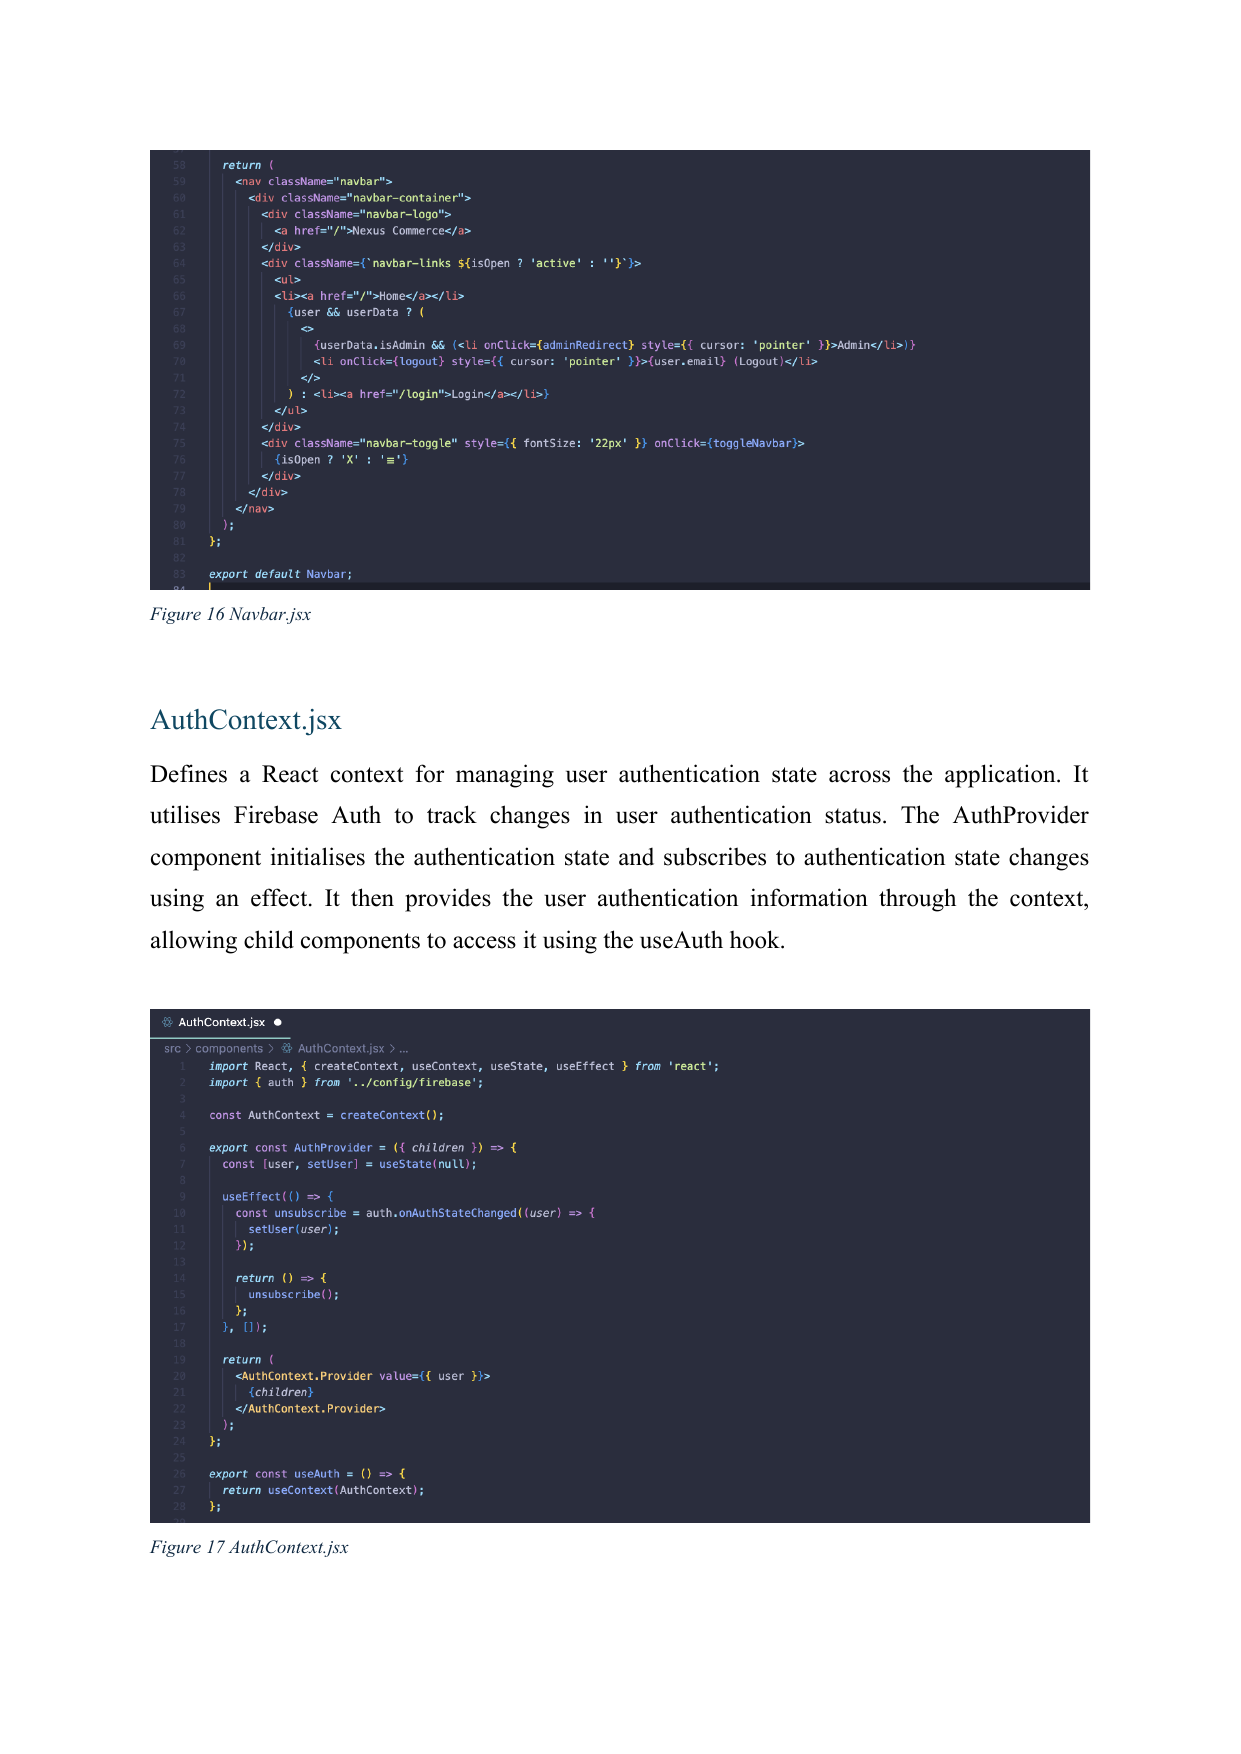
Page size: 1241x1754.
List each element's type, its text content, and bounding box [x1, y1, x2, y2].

subtitle AuthContext.jsx [150, 703, 1090, 735]
text Figure 16 Navbar.jsx [150, 603, 1090, 624]
text Figure 17 AuthContext.jsx [150, 1537, 1090, 1558]
picture [150, 150, 1091, 590]
picture [150, 1009, 1091, 1523]
text Defines a React context for managing user authentication state across the application. It utilises Firebase Auth to track changes in user authentication status. The AuthProvider component initialises the authentication state and subscribes to authentication state changes using an effect. It then provides the user authentication information through the context, allowing child components to access it using the useAuth hook. [150, 760, 1090, 954]
